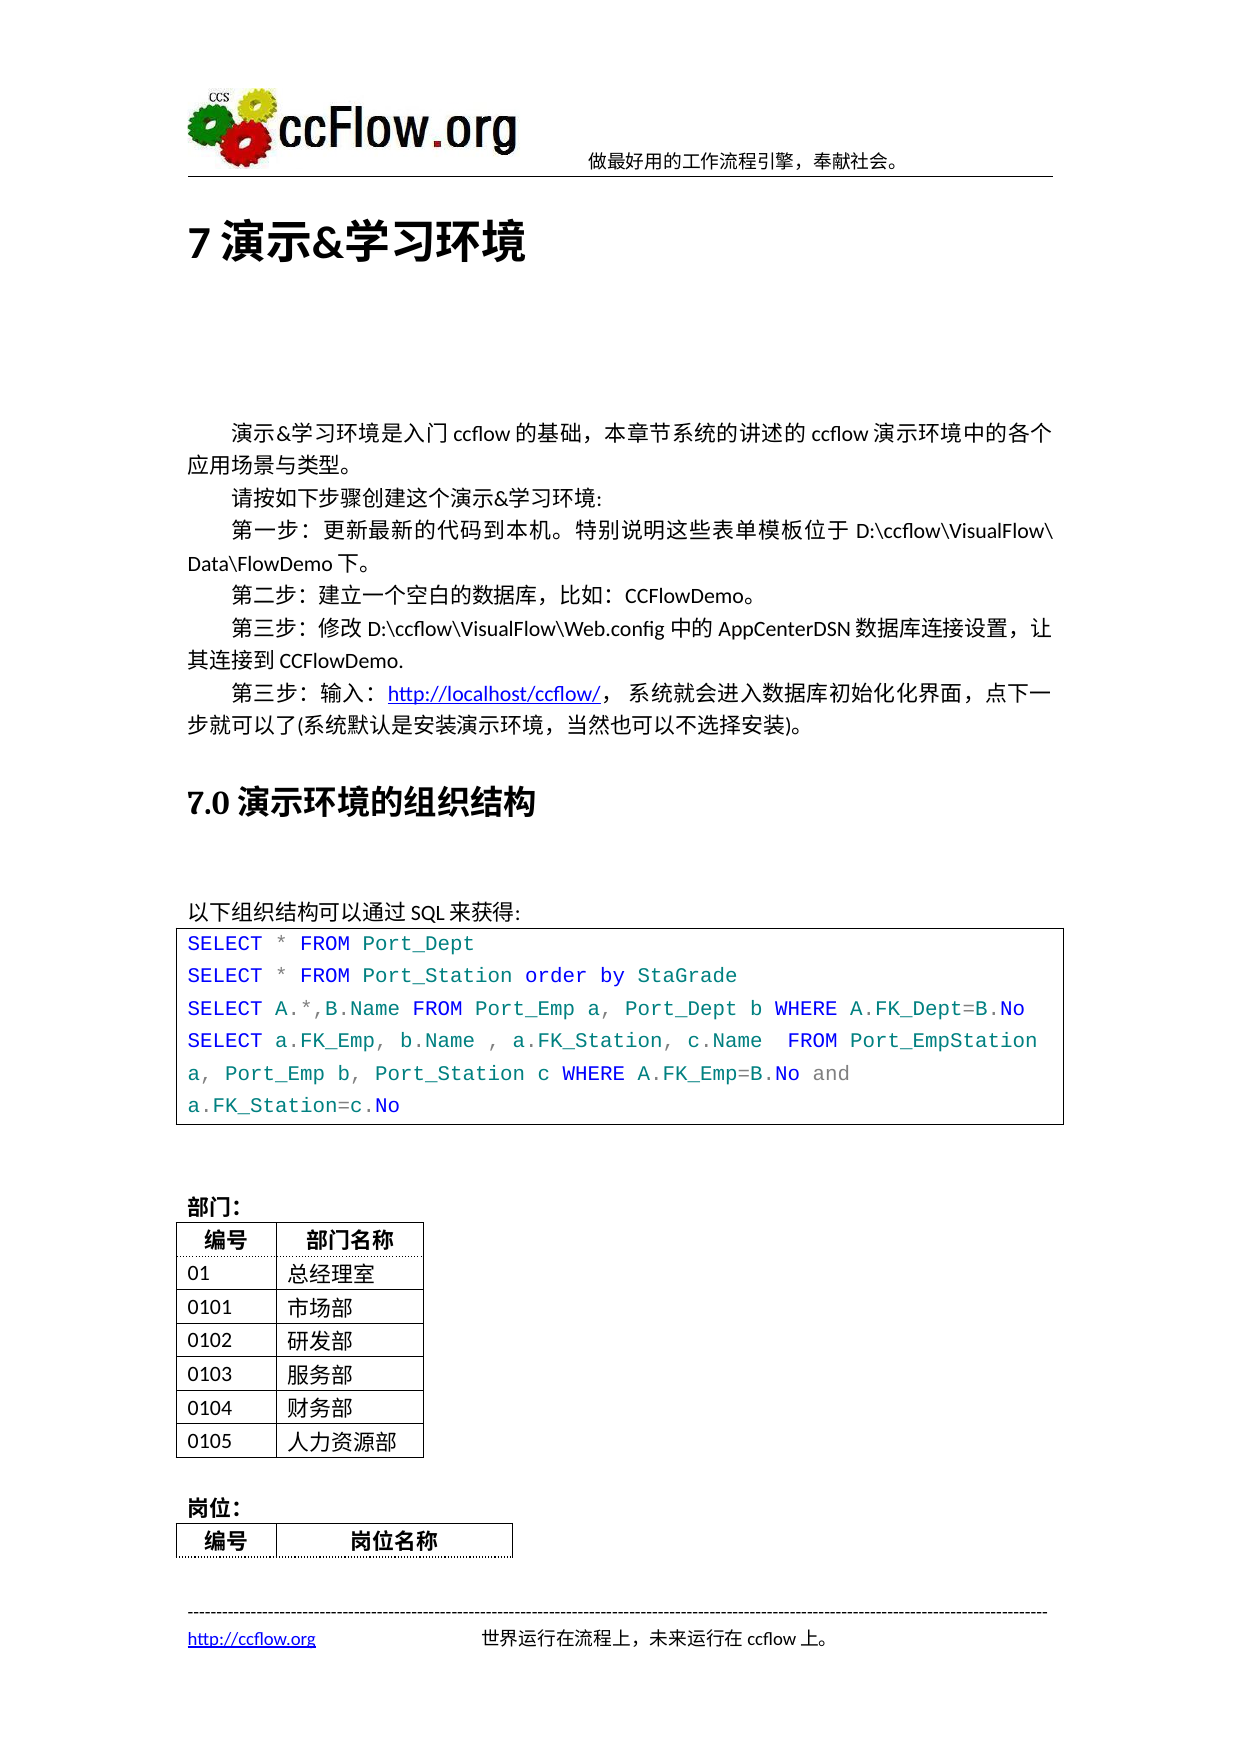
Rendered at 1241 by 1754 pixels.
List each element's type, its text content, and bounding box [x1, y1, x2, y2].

table_header 编号 [177, 1223, 276, 1256]
table_header SELECT * FROM Port_Dept SELECT * FROM Port_Station order by StaGrade SELECT A.*,B.Name FROM Port_Emp a, Port_Dept b WHERE A.FK_Dept=B.No SELECT a.FK_Emp, b.Name , a.FK_Station, c.Name FROM Port_EmpStation a, Port_Emp b, Port_Station c WHERE A.FK_Emp=B.No and a.FK_Station=c.No [177, 929, 1063, 1123]
text 请按如下步骤创建这个演示&学习环境: [187, 481, 1053, 513]
text 演示&学习环境是入门ccflow的基础，本章节系统的讲述的ccflow演示环境中的各个应用场景与类型。 [187, 416, 1053, 481]
text 第一步：更新最新的代码到本机。特别说明这些表单模板位于D:\ccflow\VisualFlow\Data\FlowDemo 下。 [187, 513, 1053, 578]
table_cell 人力资源部 [277, 1424, 423, 1457]
text 岗位： [187, 1490, 1053, 1523]
table_cell 0103 [177, 1357, 276, 1390]
table_cell 01 [177, 1256, 276, 1289]
text 部门： [187, 1189, 1053, 1222]
picture [187, 88, 521, 169]
text 以下组织结构可以通过SQL来获得: [187, 895, 1053, 927]
table_header 部门名称 [277, 1223, 423, 1256]
subtitle 7.0 演示环境的组织结构 [187, 768, 1053, 833]
table_cell 市场部 [277, 1290, 423, 1323]
table_cell 研发部 [277, 1324, 423, 1356]
table_cell 服务部 [277, 1357, 423, 1390]
table_cell 0102 [177, 1324, 276, 1356]
table_cell 财务部 [277, 1391, 423, 1423]
table_cell 0104 [177, 1391, 276, 1423]
table_cell 0105 [177, 1424, 276, 1457]
subtitle 7演示&学习环境 [187, 190, 1053, 288]
table_cell 总经理室 [277, 1256, 423, 1289]
text 第三步：修改D:\ccflow\VisualFlow\Web.config 中的AppCenterDSN数据库连接设置，让其连接到CCFlowDemo. [187, 611, 1053, 676]
table_cell 0101 [177, 1290, 276, 1323]
text 第三步：输入：http://localhost/ccflow/， 系统就会进入数据库初始化化界面，点下一步就可以了(系统默认是安装演示环境，当然也可以不选择安装)。 [187, 676, 1053, 741]
table_header 编号 [177, 1524, 276, 1556]
table_header 岗位名称 [277, 1524, 512, 1556]
text 第二步：建立一个空白的数据库，比如：CCFlowDemo。 [187, 578, 1053, 611]
